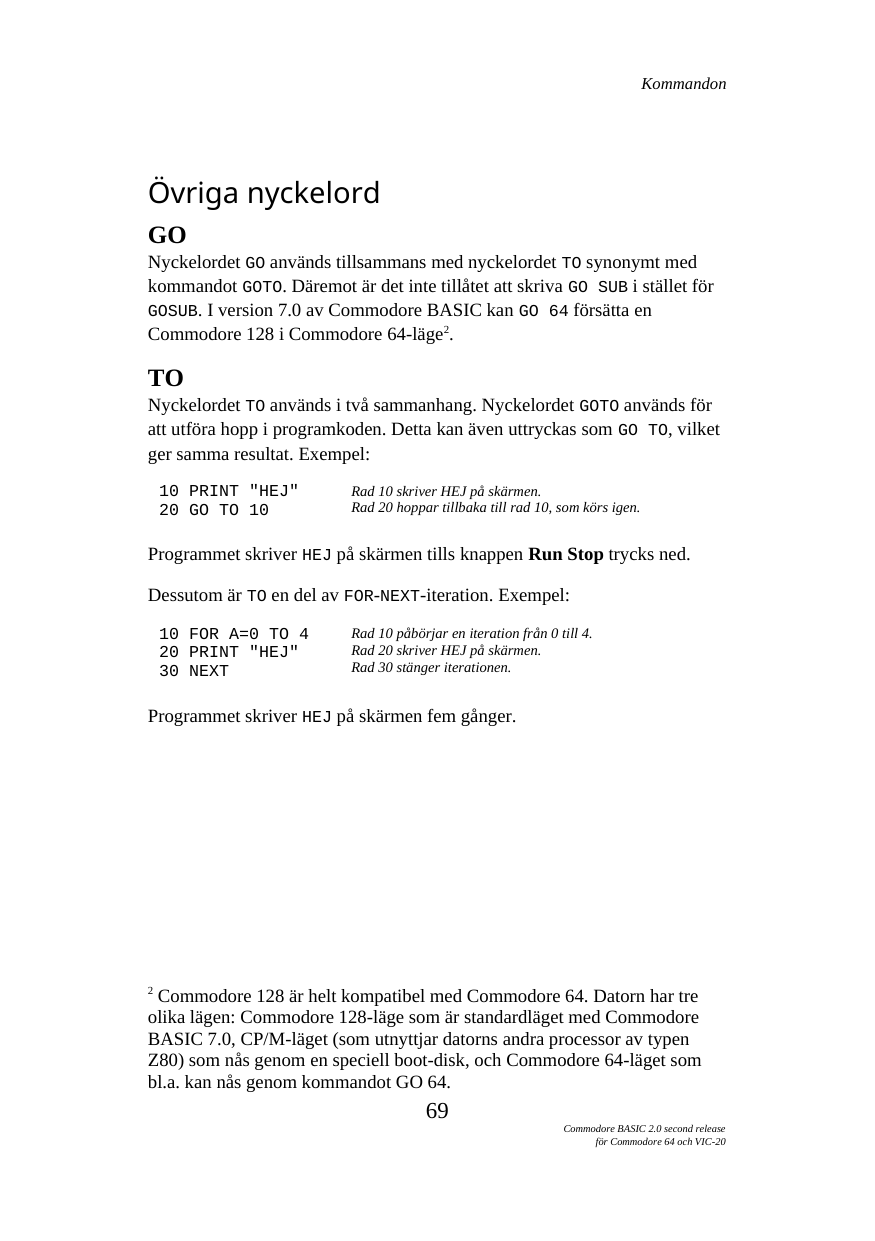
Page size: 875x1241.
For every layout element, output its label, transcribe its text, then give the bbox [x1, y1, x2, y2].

text Nyckelordet TO används i två sammanhang. Nyckelordet GOTO används för att utföra hopp i programkoden. Detta kan även uttryckas som GO TO, vilket ger samma resultat. Exempel: [148, 394, 726, 464]
text Programmet skriver HEJ på skärmen tills knappen Run Stop trycks ned. [148, 520, 726, 566]
text Programmet skriver HEJ på skärmen fem gånger. [148, 682, 726, 727]
text Dessutom är TO en del av FOR-NEXT-iteration. Exempel: [148, 584, 726, 607]
table_header Rad 10 påbörjar en iteration från 0 till 4. Rad 20 skriver HEJ på skärmen. Rad 30 stänger iterationen. [340, 625, 726, 682]
table_header 10 FOR A=0 TO 4 20 PRINT "HEJ" 30 NEXT [148, 625, 340, 682]
subtitle TO [148, 363, 726, 392]
subtitle GO [148, 220, 726, 248]
table_header Rad 10 skriver HEJ på skärmen. Rad 20 hoppar tillbaka till rad 10, som körs igen. [340, 483, 726, 520]
text Nyckelordet GO används tillsammans med nyckelordet TO synonymt med kommandot GOTO. Däremot är det inte tillåtet att skriva GO SUB i stället för GOSUB. I version 7.0 av Commodore BASIC kan GO 64 försätta en Commodore 128 i Commodore 64-läge. [148, 251, 726, 345]
table_header 10 PRINT "HEJ" 20 GO TO 10 [148, 483, 340, 520]
subtitle Övriga nyckelord [148, 173, 726, 212]
